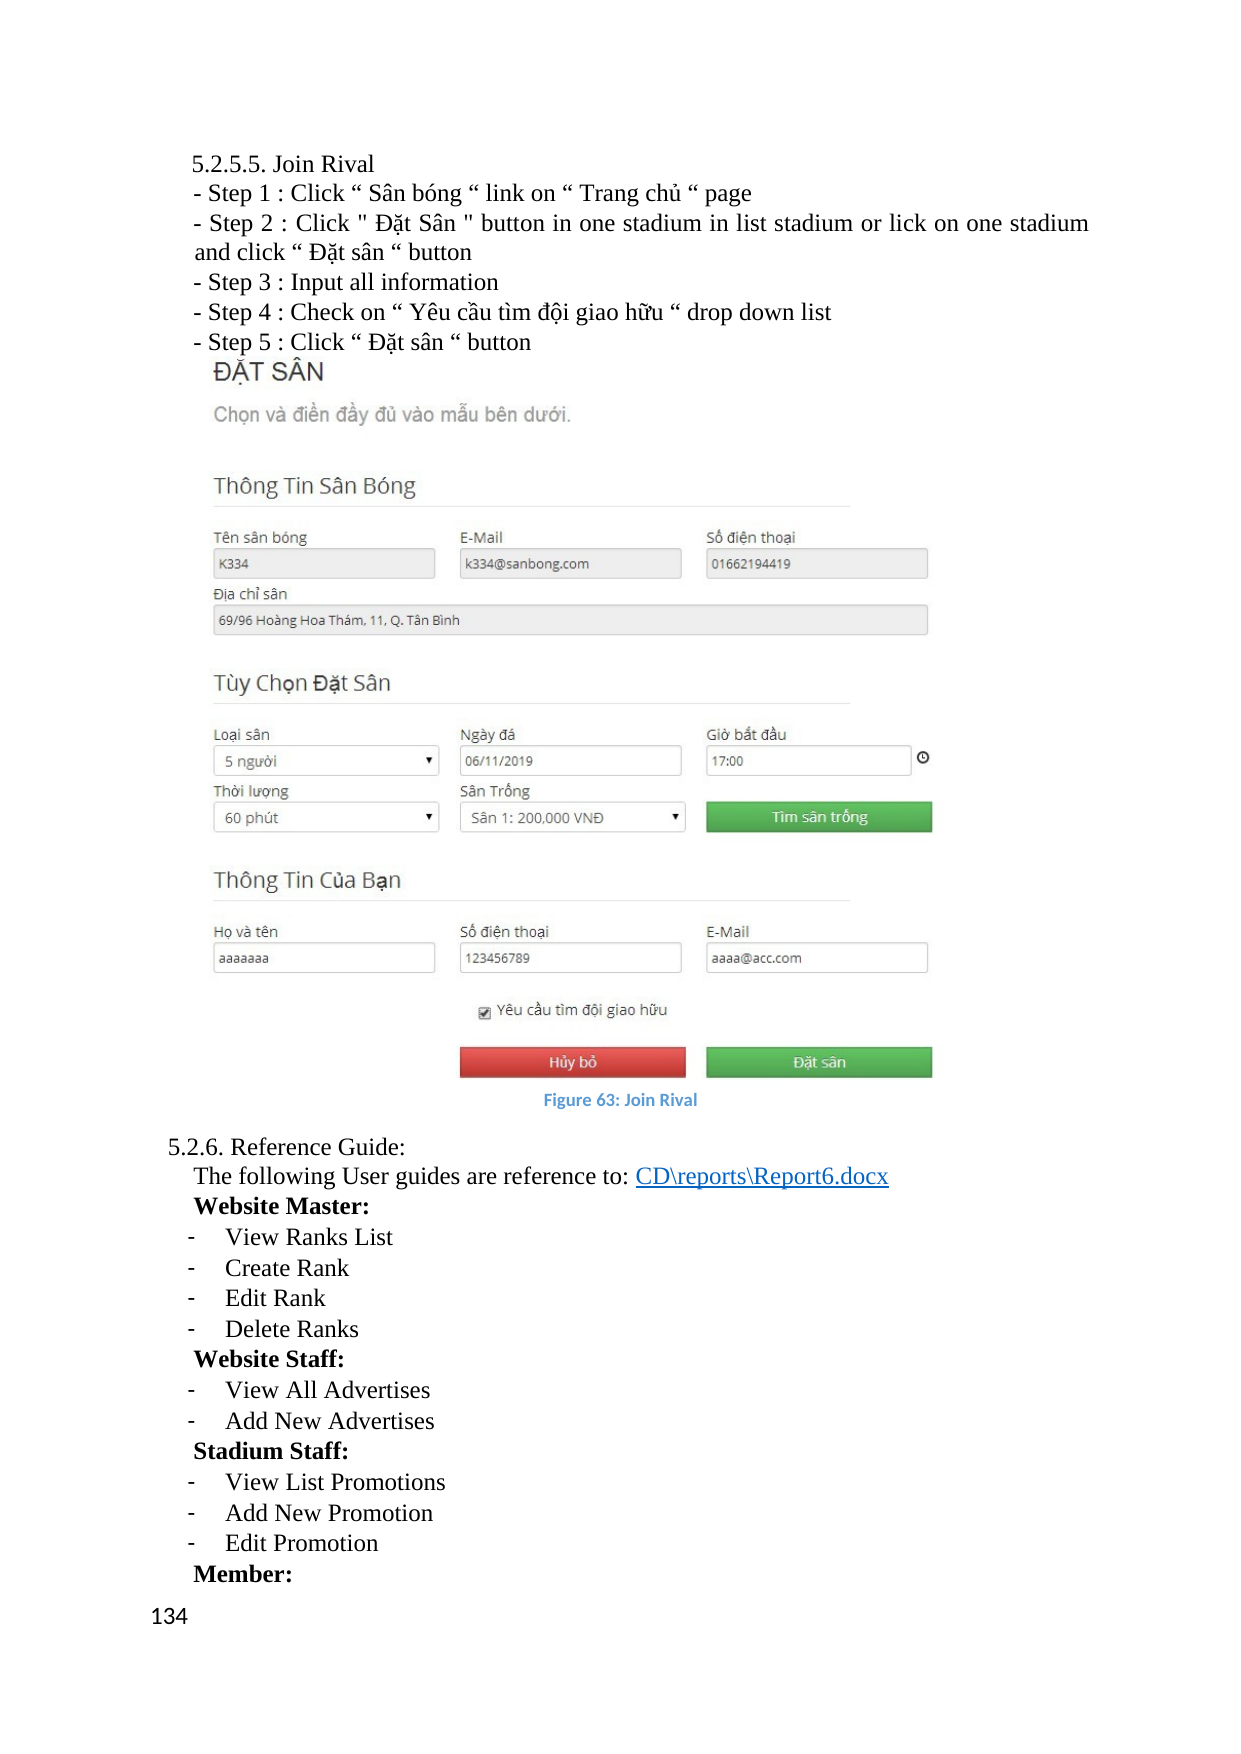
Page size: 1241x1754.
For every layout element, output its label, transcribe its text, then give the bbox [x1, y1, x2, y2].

text Member: [193, 1559, 1091, 1588]
text - Step 3 : Input all information [193, 267, 1091, 296]
list View Ranks List [187, 1221, 1091, 1252]
text - Step 4 : Check on “ Yêu cầu tìm đội giao hữu “ drop down list [193, 297, 1091, 325]
list Delete Ranks [187, 1313, 1091, 1343]
subtitle Reference Guide: [168, 1132, 1091, 1161]
text - Step 1 : Click “ Sân bóng “ link on “ Trang chủ “ page [193, 178, 1091, 207]
subtitle Join Rival [191, 150, 1091, 178]
text Website Staff: [193, 1344, 1091, 1373]
text - Step 5 : Click “ Đặt sân “ button [193, 327, 1091, 355]
list Add New Advertises [187, 1405, 1091, 1435]
list View List Promotions [187, 1466, 1091, 1497]
list View All Advertises [187, 1374, 1091, 1405]
text The following User guides are reference to: CD\reports\Report6.docx [193, 1161, 1091, 1190]
picture [193, 356, 959, 1087]
list Add New Promotion [187, 1497, 1091, 1527]
list Edit Rank [187, 1282, 1091, 1313]
list Create Rank [187, 1252, 1091, 1282]
text - Step 2 : Click " Đặt Sân " button in one stadium in list stadium or lick on one stadium and click “ Đặt sân “ button [193, 208, 1091, 266]
list Edit Promotion [187, 1527, 1091, 1558]
text Website Master: [193, 1191, 1091, 1220]
text Stadium Staff: [193, 1436, 1091, 1465]
